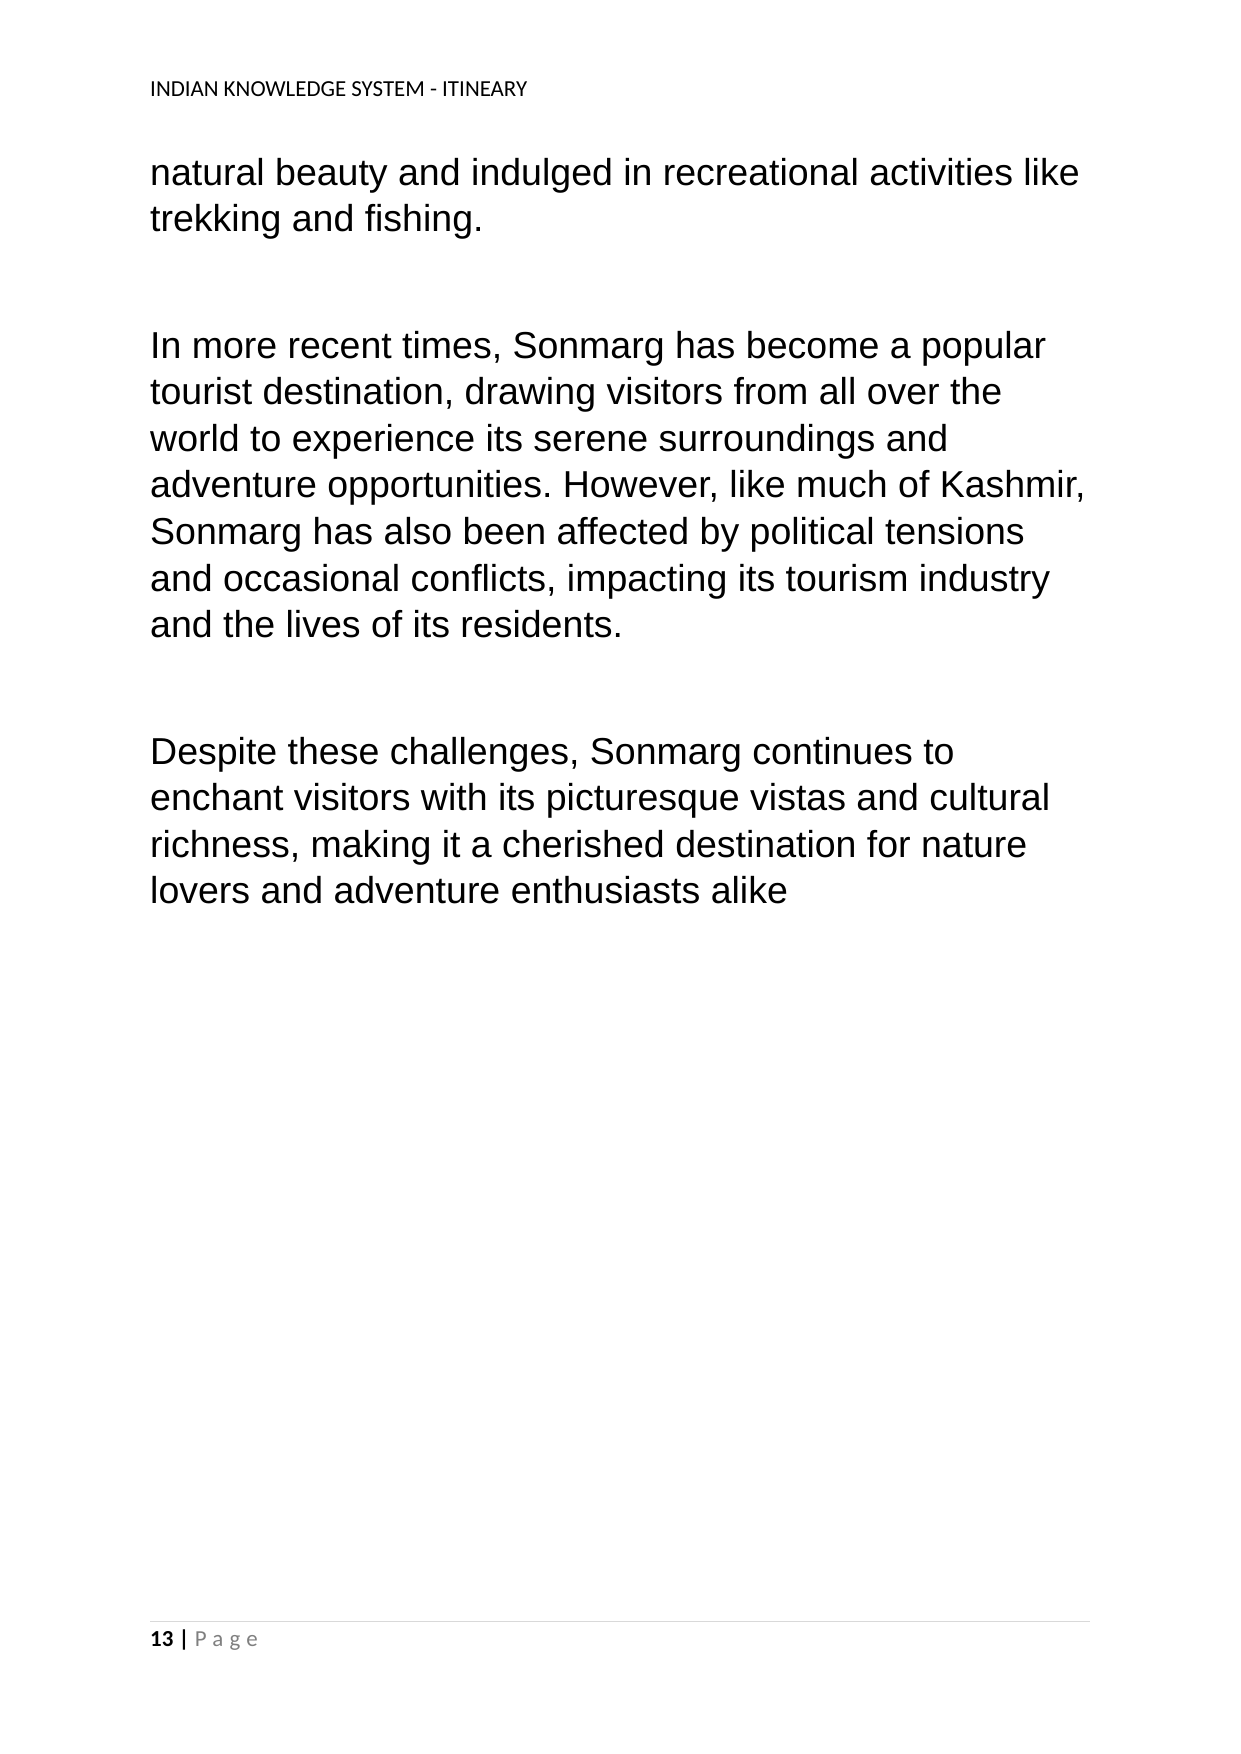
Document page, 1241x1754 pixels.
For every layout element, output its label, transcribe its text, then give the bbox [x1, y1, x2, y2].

text Despite these challenges, Sonmarg continues to enchant visitors with its picturesque vistas and cultural richness, making it a cherished destination for nature lovers and adventure enthusiasts alike [150, 729, 1090, 912]
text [150, 150, 1090, 240]
text In more recent times, Sonmarg has become a popular tourist destination, drawing visitors from all over the world to experience its serene surroundings and adventure opportunities. However, like much of Kashmir, Sonmarg has also been affected by political tensions and occasional conflicts, impacting its tourism industry and the lives of its residents. [150, 323, 1090, 646]
